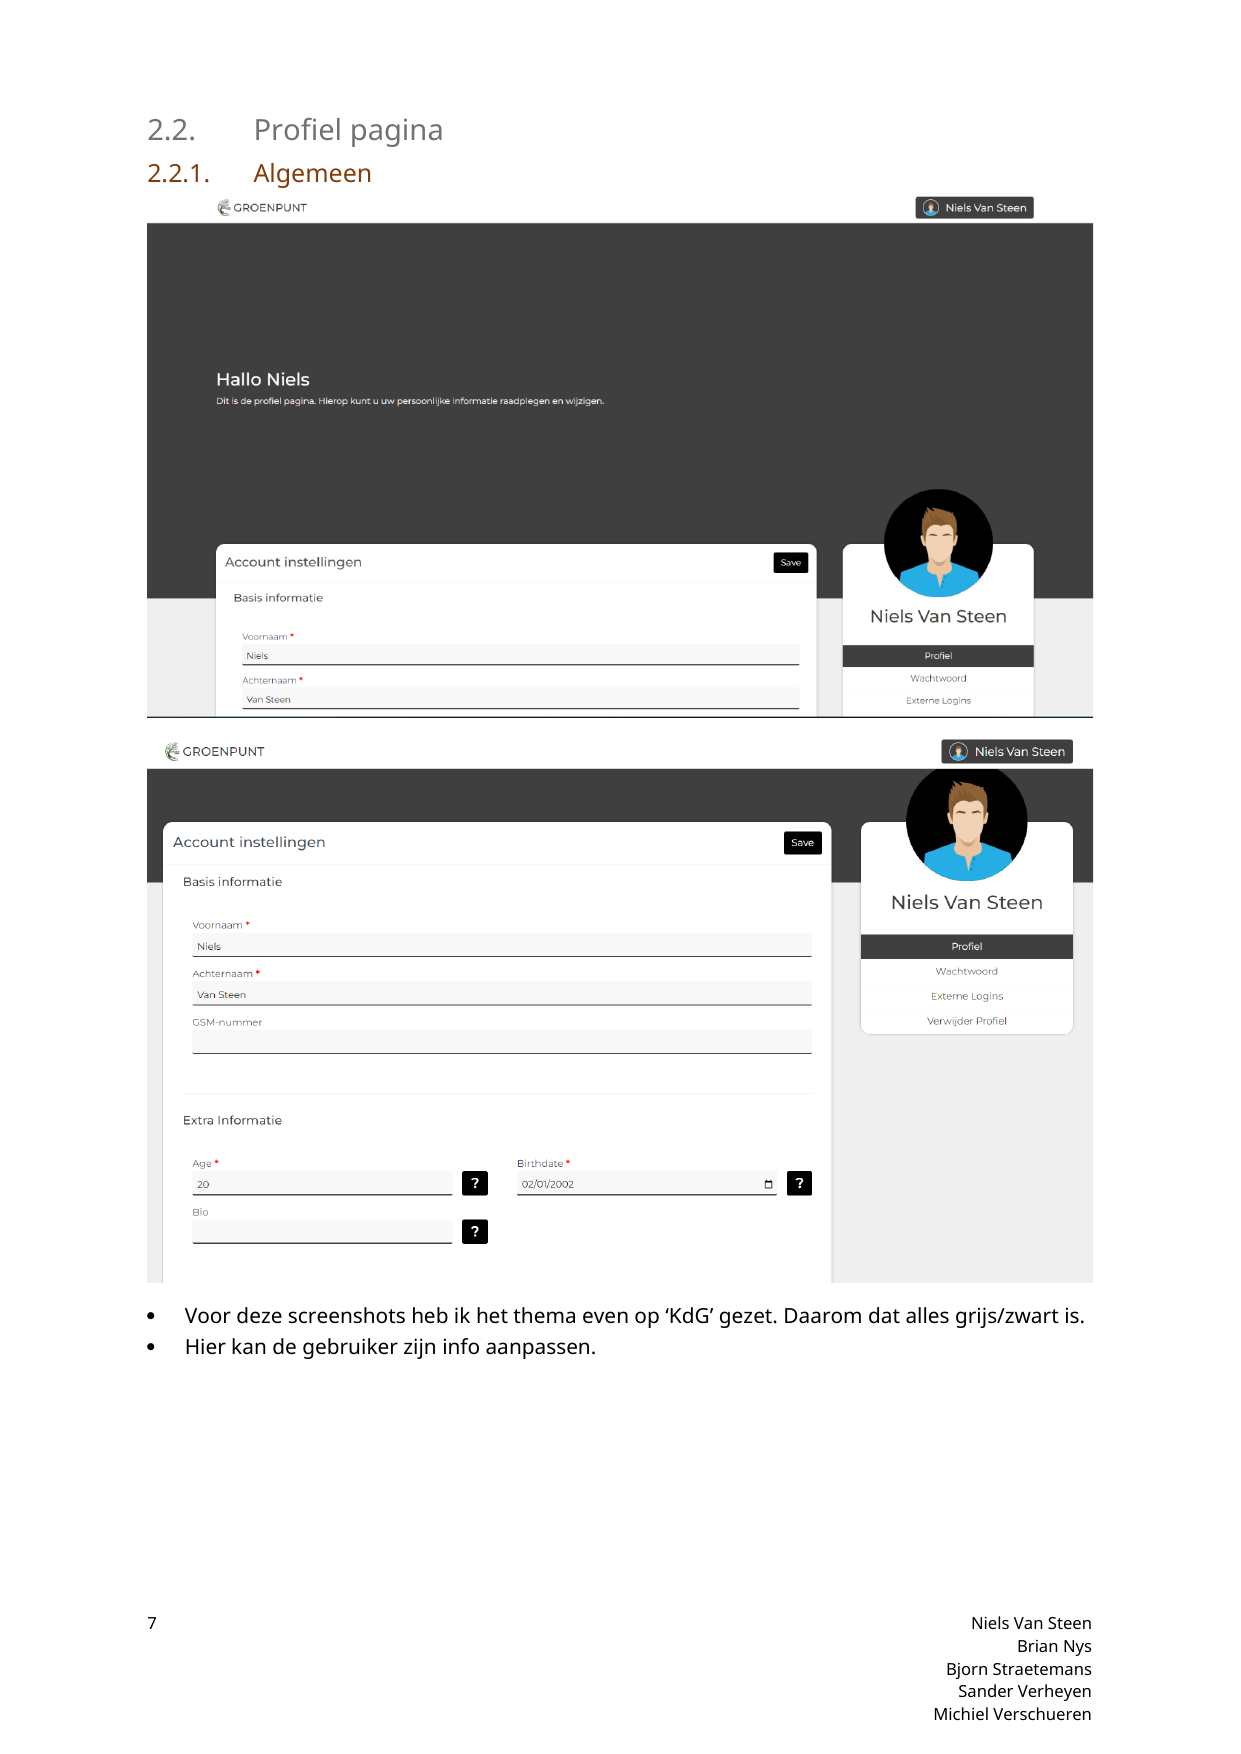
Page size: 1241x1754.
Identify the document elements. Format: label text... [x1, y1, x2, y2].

subtitle Profiel pagina [147, 109, 1093, 149]
subtitle Algemeen [147, 156, 1093, 190]
picture [147, 192, 1094, 718]
list Voor deze screenshots heb ik het thema even op ‘KdG’ gezet. Daarom dat alles grijs/zwart is. [147, 1301, 1093, 1330]
picture [147, 736, 1094, 1283]
list Hier kan de gebruiker zijn info aanpassen. [147, 1332, 1093, 1360]
